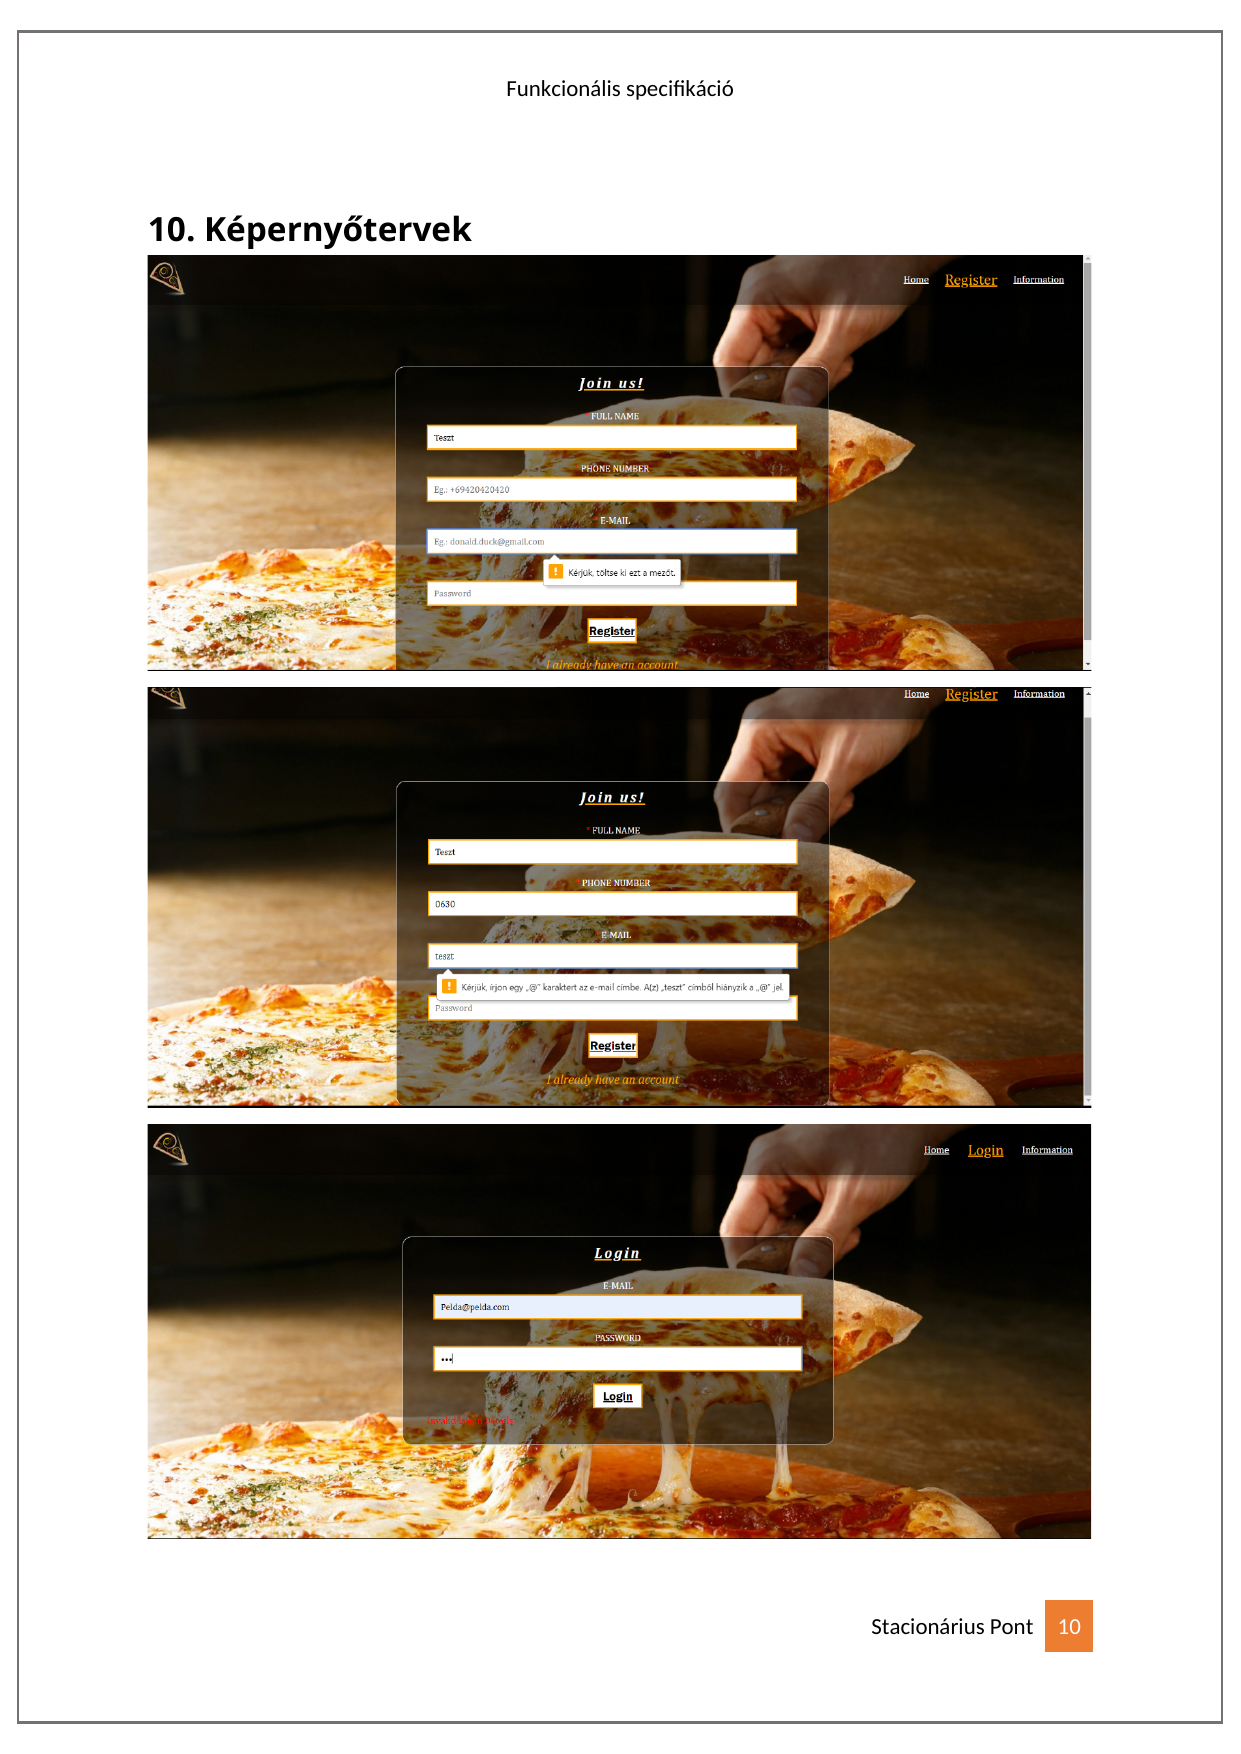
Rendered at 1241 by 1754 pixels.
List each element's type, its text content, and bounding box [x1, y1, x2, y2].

picture [147, 687, 1092, 1108]
text 10. Képernyőtervek [148, 206, 1093, 251]
picture [147, 255, 1092, 671]
picture [147, 1124, 1092, 1539]
